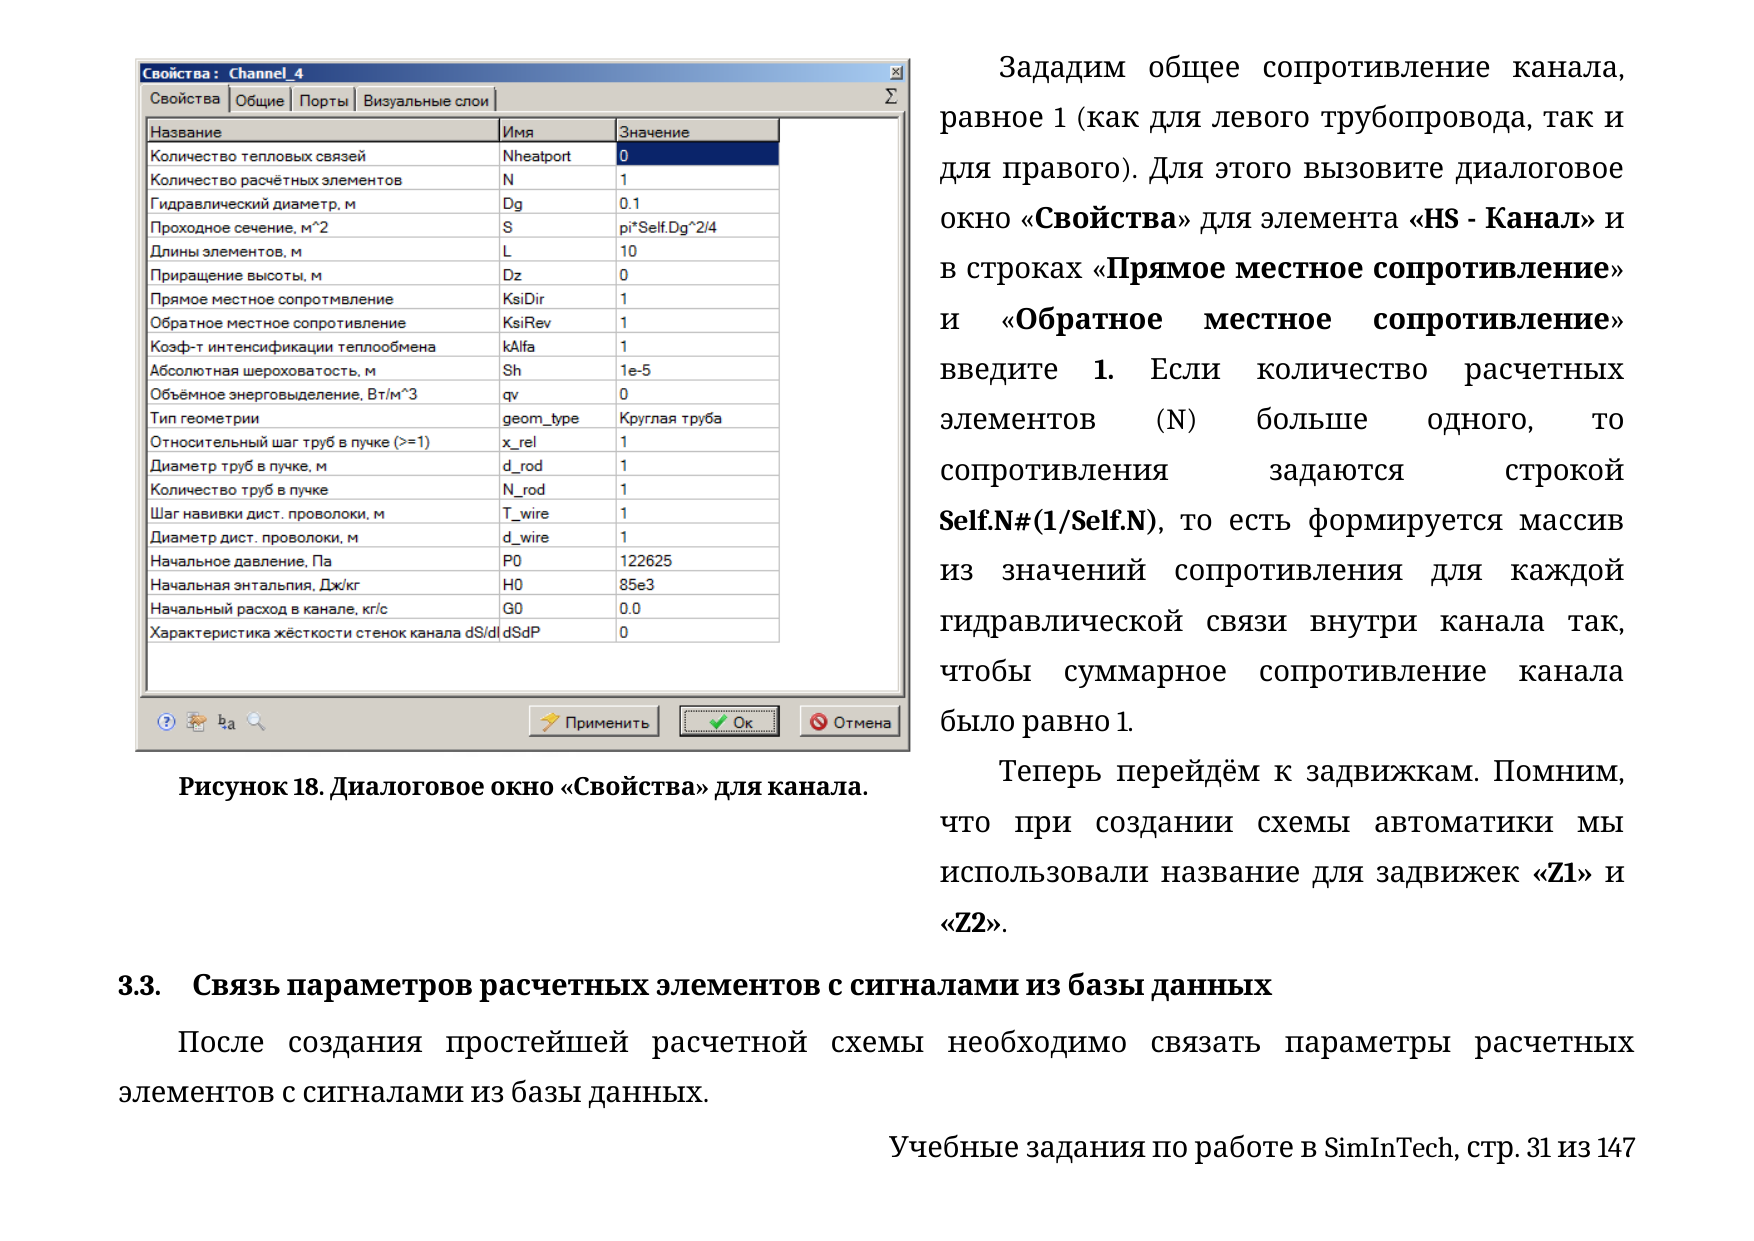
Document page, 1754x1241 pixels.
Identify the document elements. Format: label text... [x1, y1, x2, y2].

picture [129, 51, 918, 757]
text После создания простейшей расчетной схемы необходимо связать параметры расчетных элементов с сигналами из базы данных. [118, 1026, 1636, 1110]
subtitle Связь параметров расчетных элементов с сигналами из базы данных [118, 969, 1636, 1003]
table_header Зададим общее сопротивление канала, равное 1 (как для левого трубопровода, так и для правого). Для этого вызовите диалоговое окно «Свойства» для элемента «HS - Канал» и в строках «Прямое местное сопротивление» и «Обратное местное сопротивление» введите 1. Если количество расчетных элементов (N) больше одного, то сопротивления задаются строкой Self.N#(1/Self.N), то есть формируется массив из значений сопротивления для каждой гидравлической связи внутри канала так, чтобы суммарное сопротивление канала было равно 1. Теперь перейдём к задвижкам. Помним, что при создании схемы автоматики мы использовали название для задвижек «Z1» и «Z2». [928, 51, 1636, 957]
table_header [118, 51, 928, 773]
